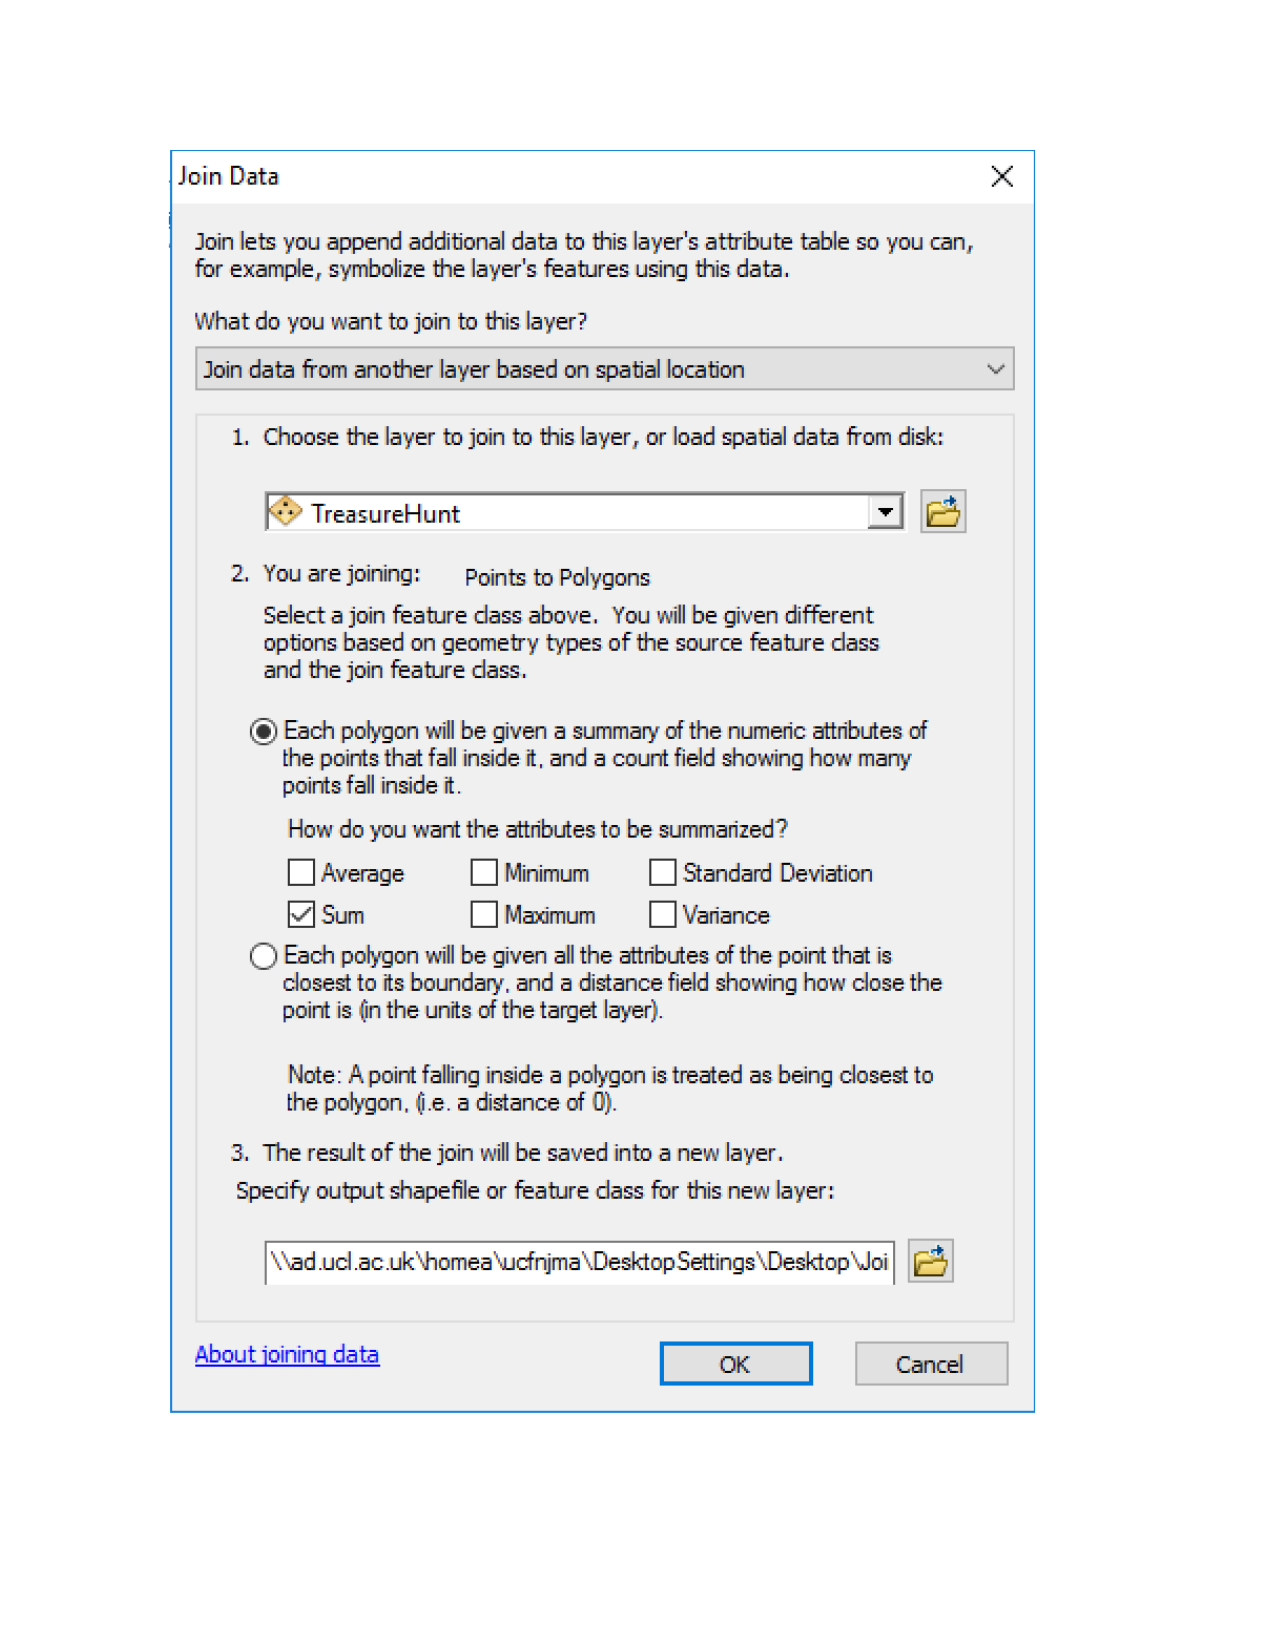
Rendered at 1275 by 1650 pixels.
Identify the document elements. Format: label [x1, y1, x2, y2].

picture [168, 150, 1036, 1415]
